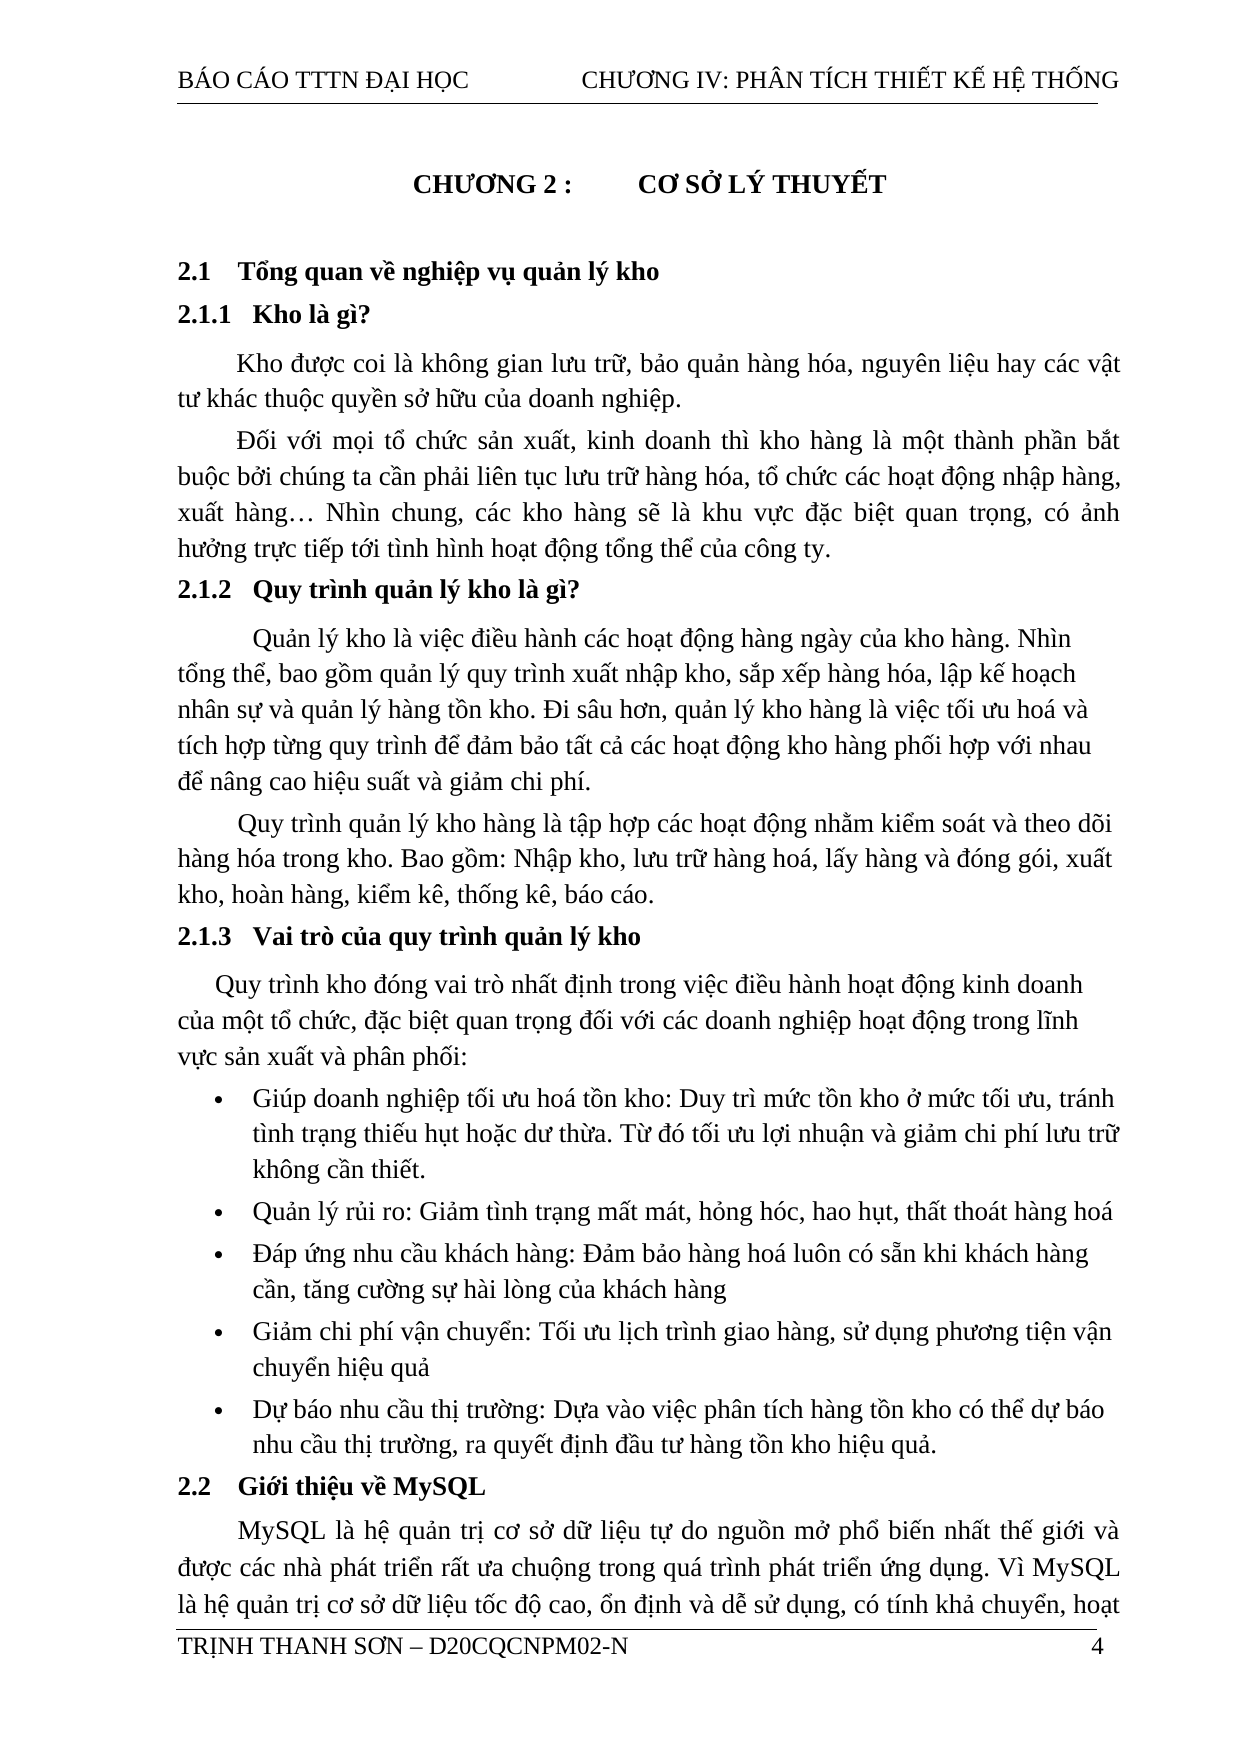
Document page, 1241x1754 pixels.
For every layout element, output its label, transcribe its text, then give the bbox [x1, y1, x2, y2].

subtitle CƠ SỞ LÝ THUYẾT [177, 168, 1122, 199]
subtitle Tổng quan về nghiệp vụ quản lý kho [177, 255, 1122, 286]
subtitle Kho là gì? [177, 298, 1122, 330]
text Quy trình quản lý kho hàng là tập hợp các hoạt động nhằm kiểm soát và theo dõi hàng hóa trong kho. Bao gồm: Nhập kho, lưu trữ hàng hoá, lấy hàng và đóng gói, xuất kho, hoàn hàng, kiểm kê, thống kê, báo cáo. [177, 807, 1122, 909]
text Đối với mọi tổ chức sản xuất, kinh doanh thì kho hàng là một thành phần bắt buộc bởi chúng ta cần phải liên tục lưu trữ hàng hóa, tổ chức các hoạt động nhập hàng, xuất hàng… Nhìn chung, các kho hàng sẽ là khu vực đặc biệt quan trọng, có ảnh hưởng trực tiếp tới tình hình hoạt động tổng thể của công ty. [177, 424, 1122, 563]
list Quản lý rủi ro: Giảm tình trạng mất mát, hỏng hóc, hao hụt, thất thoát hàng hoá [215, 1195, 1122, 1226]
subtitle Giới thiệu về MySQL [177, 1470, 1122, 1502]
text Kho được coi là không gian lưu trữ, bảo quản hàng hóa, nguyên liệu hay các vật tư khác thuộc quyền sở hữu của doanh nghiệp. [177, 347, 1122, 414]
subtitle Quy trình quản lý kho là gì? [177, 574, 1122, 605]
list Giảm chi phí vận chuyển: Tối ưu lịch trình giao hàng, sử dụng phương tiện vận chuyển hiệu quả [215, 1315, 1122, 1382]
text Quản lý kho là việc điều hành các hoạt động hàng ngày của kho hàng. Nhìn tổng thể, bao gồm quản lý quy trình xuất nhập kho, sắp xếp hàng hóa, lập kế hoạch nhân sự và quản lý hàng tồn kho. Đi sâu hơn, quản lý kho hàng là việc tối ưu hoá và tích hợp từng quy trình để đảm bảo tất cả các hoạt động kho hàng phối hợp với nhau để nâng cao hiệu suất và giảm chi phí. [177, 622, 1122, 796]
text Quy trình kho đóng vai trò nhất định trong việc điều hành hoạt động kinh doanh của một tổ chức, đặc biệt quan trọng đối với các doanh nghiệp hoạt động trong lĩnh vực sản xuất và phân phối: [177, 968, 1122, 1071]
list Đáp ứng nhu cầu khách hàng: Đảm bảo hàng hoá luôn có sẵn khi khách hàng cần, tăng cường sự hài lòng của khách hàng [215, 1237, 1122, 1304]
list Giúp doanh nghiệp tối ưu hoá tồn kho: Duy trì mức tồn kho ở mức tối ưu, tránh tình trạng thiếu hụt hoặc dư thừa. Từ đó tối ưu lợi nhuận và giảm chi phí lưu trữ không cần thiết. [215, 1082, 1122, 1184]
list Dự báo nhu cầu thị trường: Dựa vào việc phân tích hàng tồn kho có thể dự báo nhu cầu thị trường, ra quyết định đầu tư hàng tồn kho hiệu quả. [215, 1393, 1122, 1459]
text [177, 1514, 1122, 1620]
subtitle Vai trò của quy trình quản lý kho [177, 920, 1122, 951]
